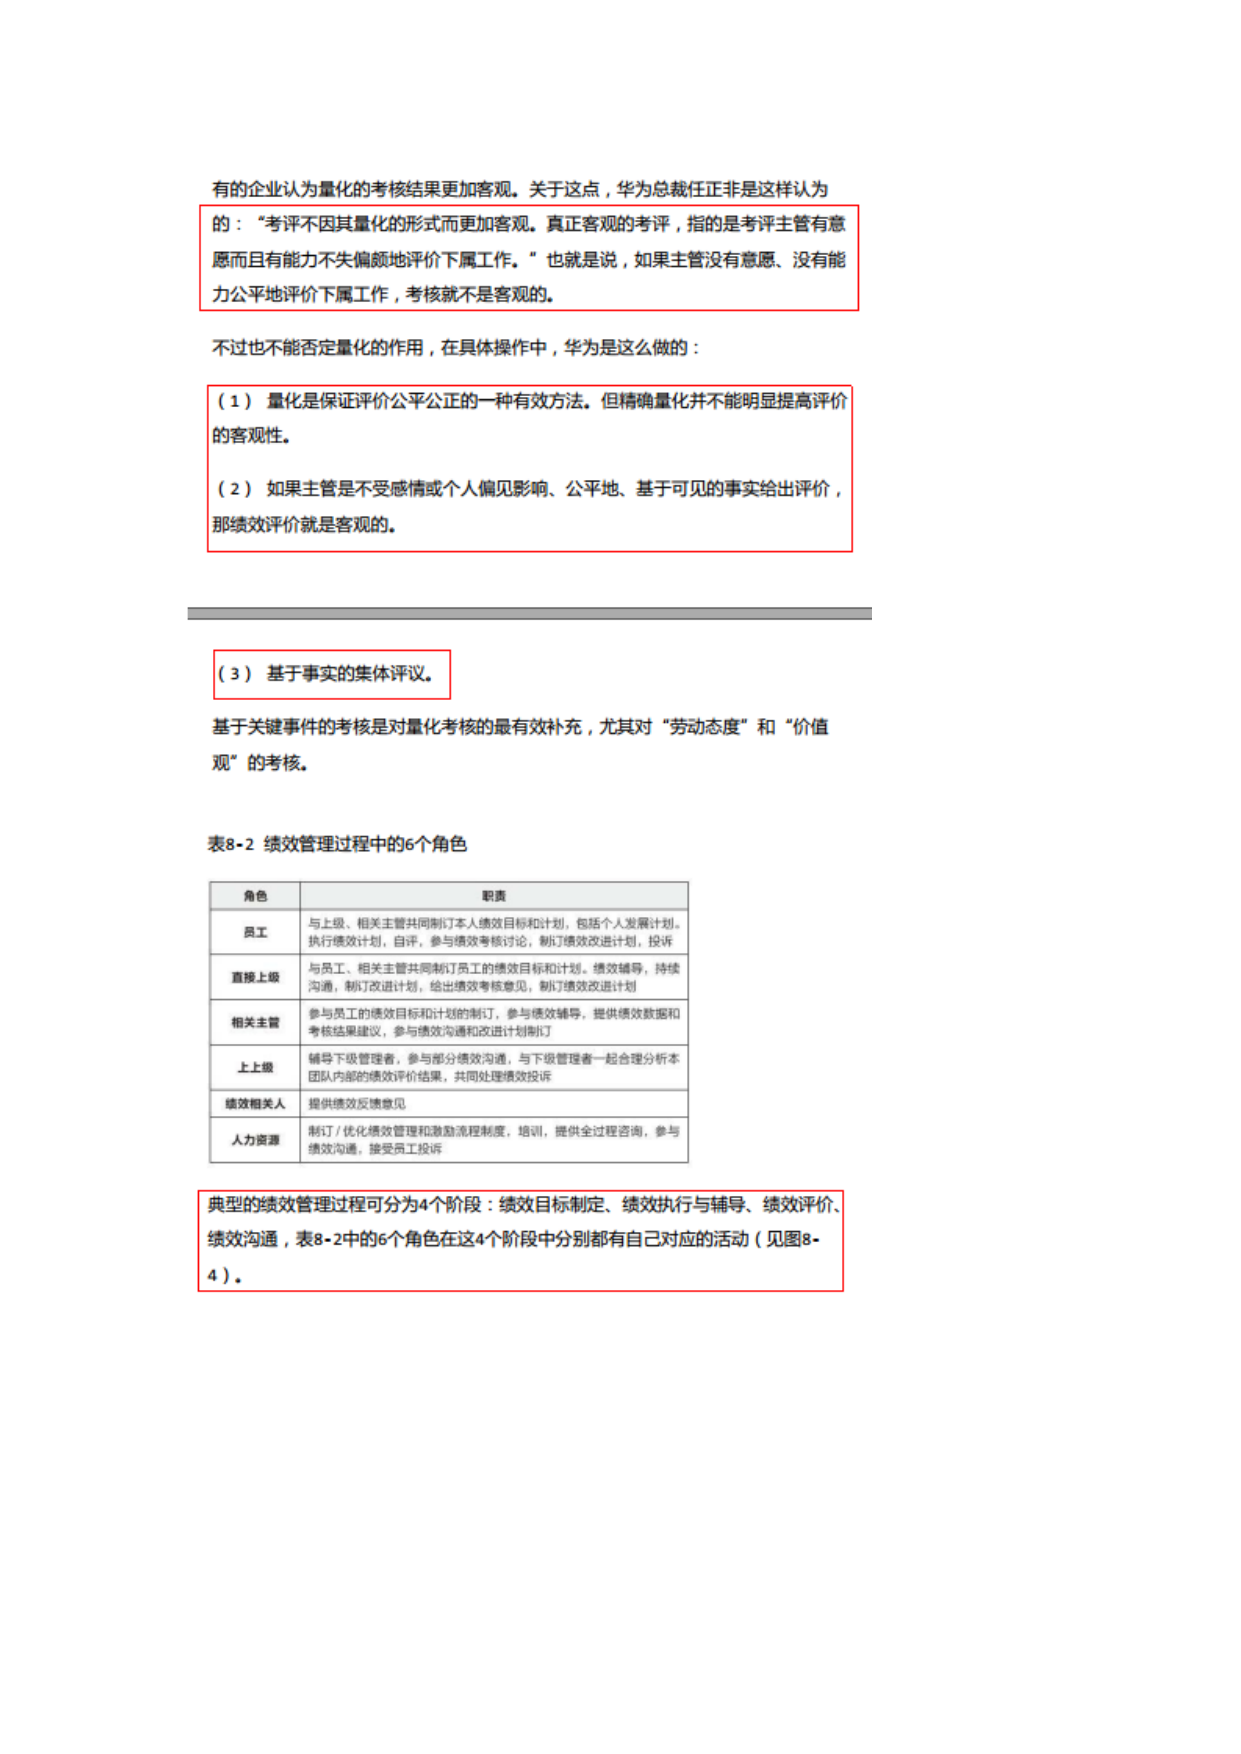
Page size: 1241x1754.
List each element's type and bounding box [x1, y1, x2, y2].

picture [187, 162, 872, 794]
picture [187, 812, 888, 1300]
